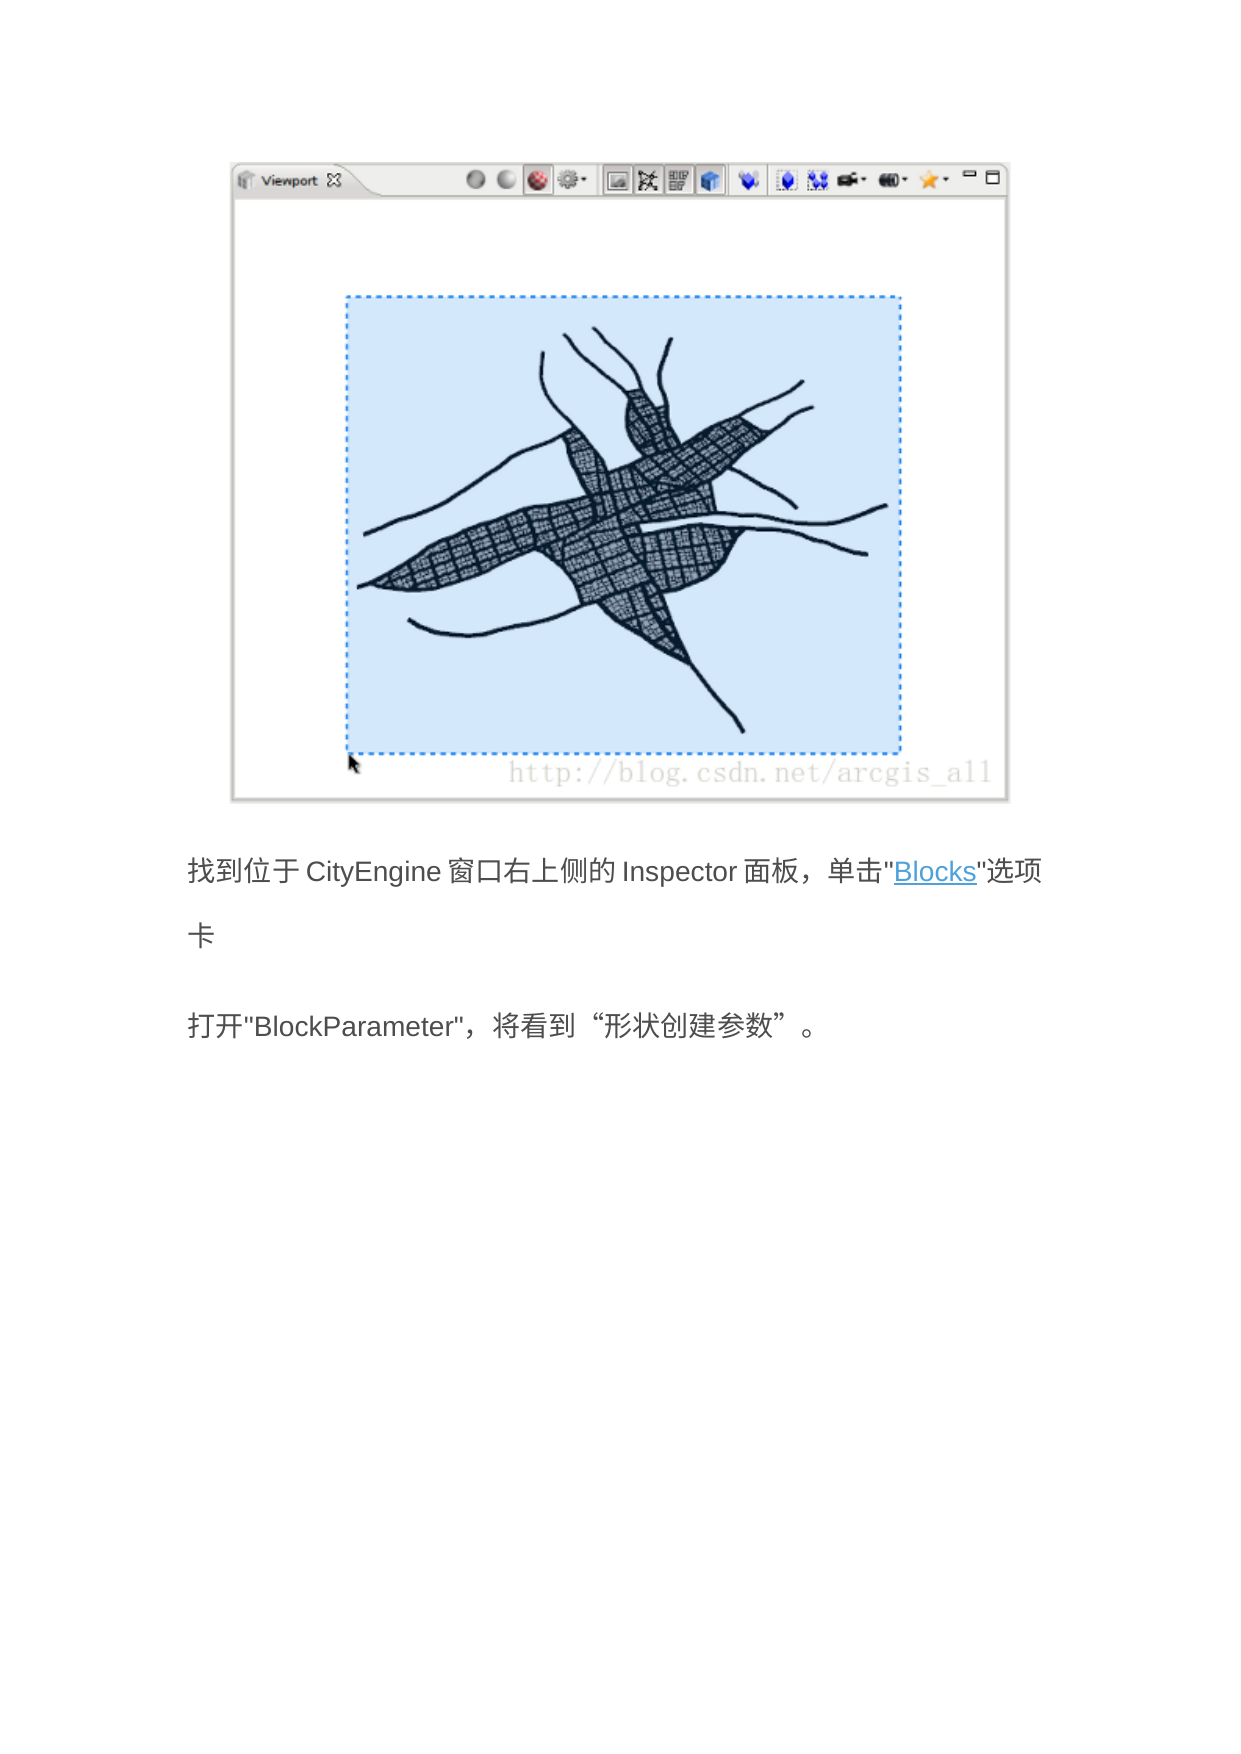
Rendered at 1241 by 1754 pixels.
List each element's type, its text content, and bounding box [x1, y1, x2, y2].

text 打开"BlockParameter"，将看到“形状创建参数”。 [187, 992, 1053, 1057]
picture [229, 162, 1011, 804]
text 找到位于CityEngine窗口右上侧的Inspector面板，单击"Blocks"选项卡 [187, 837, 1053, 967]
